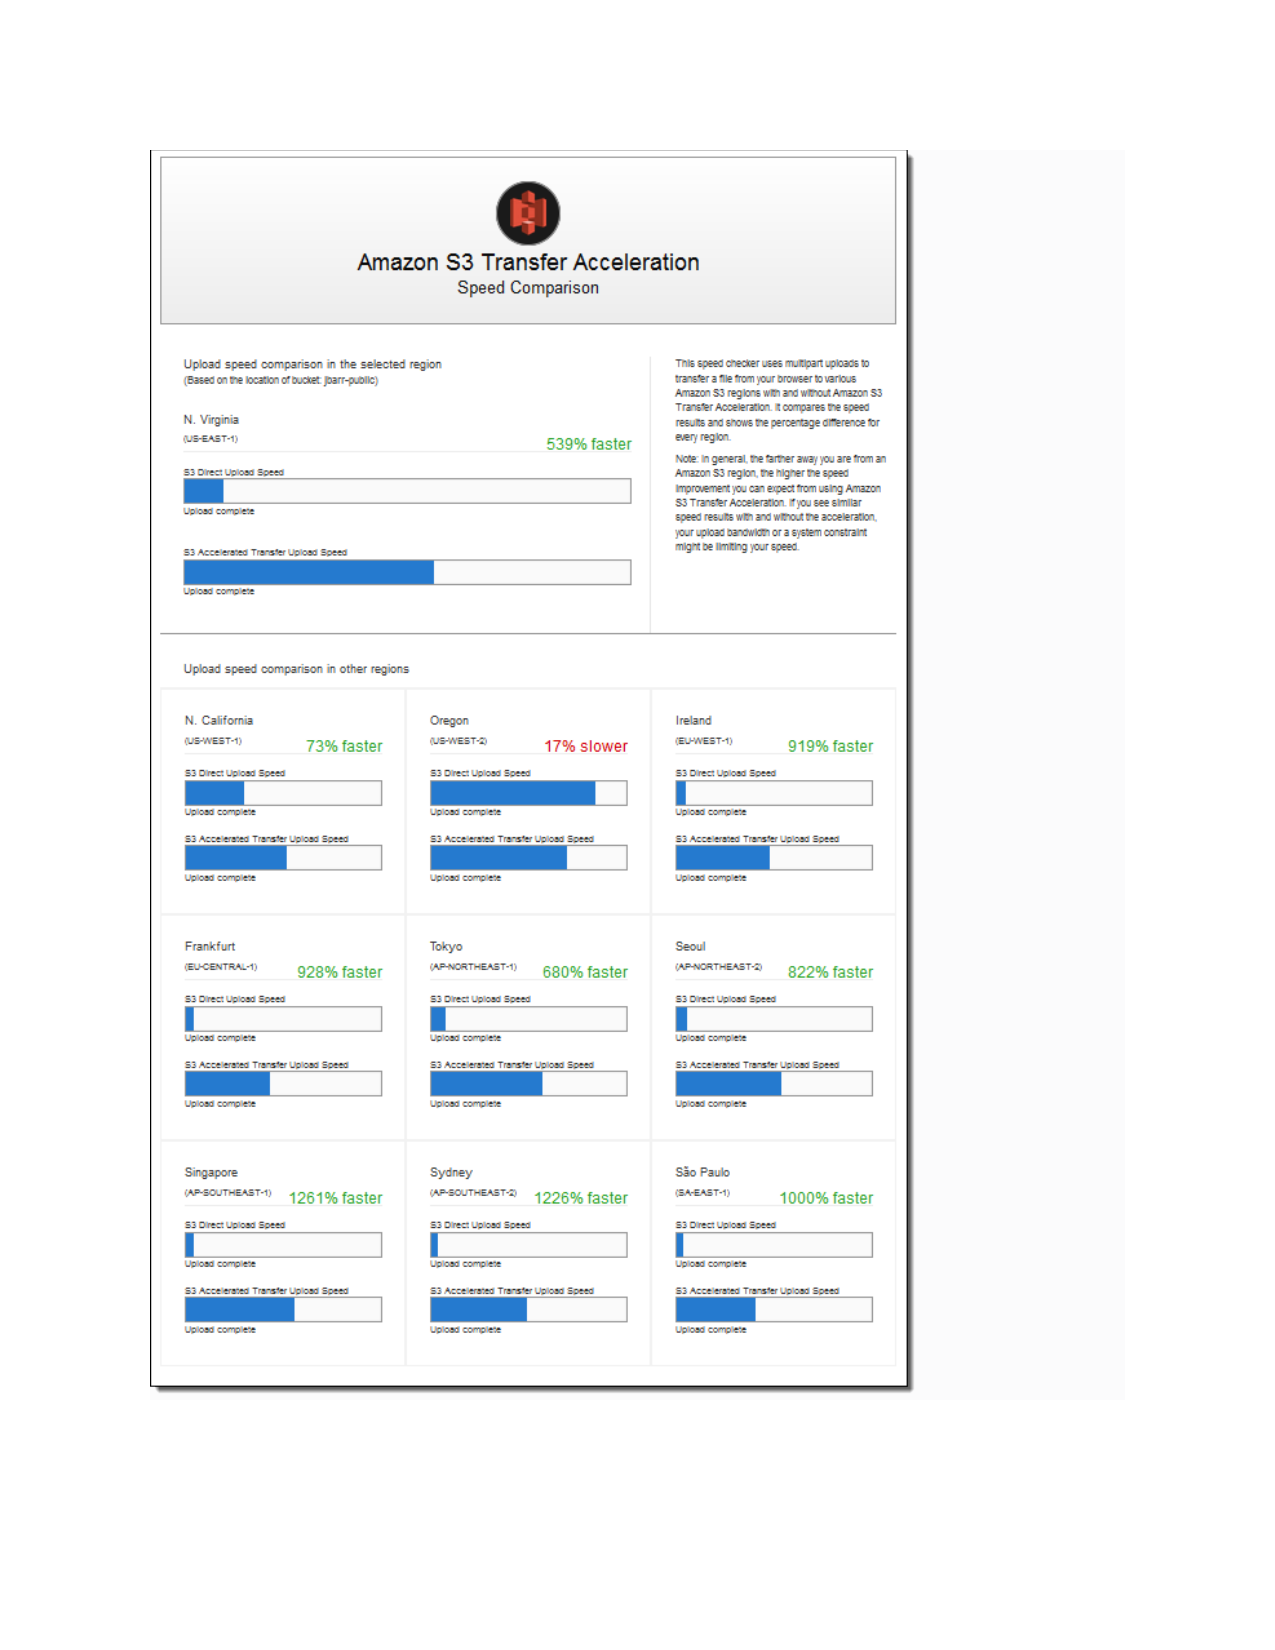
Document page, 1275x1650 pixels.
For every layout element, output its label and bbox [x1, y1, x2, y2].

picture [150, 150, 921, 1400]
